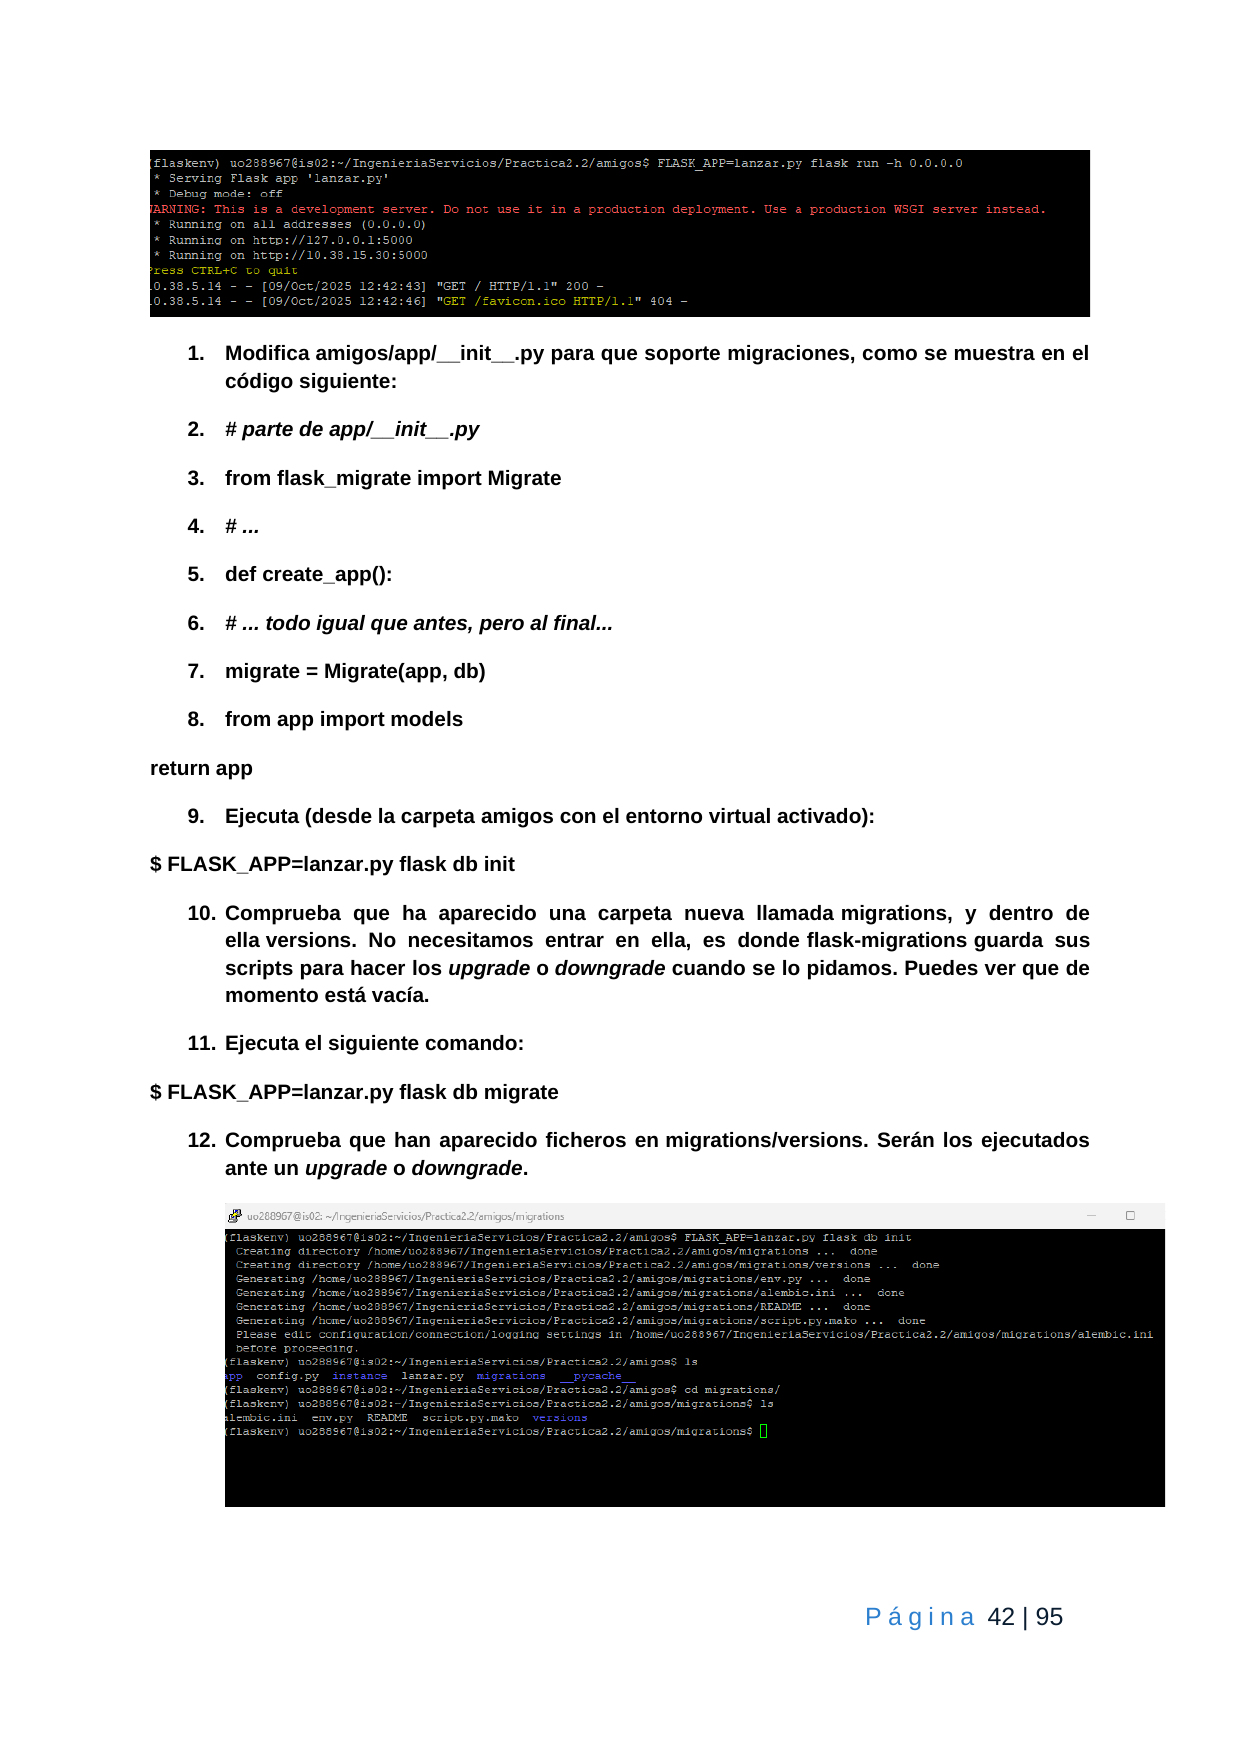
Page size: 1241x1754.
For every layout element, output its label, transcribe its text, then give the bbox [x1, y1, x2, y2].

list from app import models [187, 707, 1090, 731]
list from flask_migrate import Migrate [187, 465, 1090, 489]
list Ejecuta el siguiente comando: [187, 1031, 1090, 1055]
list # parte de app/__init__.py [187, 417, 1090, 441]
list Comprueba que ha aparecido una carpeta nueva llamada migrations, y dentro de ella versions. No necesitamos entrar en ella, es donde flask-migrations guarda sus scripts para hacer los upgrade o downgrade cuando se lo pidamos. Puedes ver que de momento está vacía. [187, 900, 1090, 1007]
picture [150, 150, 1091, 317]
list # ... [187, 514, 1090, 538]
text $ FLASK_APP=lanzar.py flask db init [150, 852, 1090, 876]
picture [225, 1203, 1166, 1507]
list Comprueba que han aparecido ficheros en migrations/versions. Serán los ejecutados ante un upgrade o downgrade. [187, 1128, 1090, 1179]
list Modifica amigos/app/__init__.py para que soporte migraciones, como se muestra en el código siguiente: [187, 341, 1090, 393]
list Ejecuta (desde la carpeta amigos con el entorno virtual activado): [187, 804, 1090, 828]
list # ... todo igual que antes, pero al final... [187, 610, 1090, 634]
text $ FLASK_APP=lanzar.py flask db migrate [150, 1079, 1090, 1103]
text return app [150, 755, 1090, 779]
list migrate = Migrate(app, db) [187, 659, 1090, 683]
list def create_app(): [187, 562, 1090, 586]
